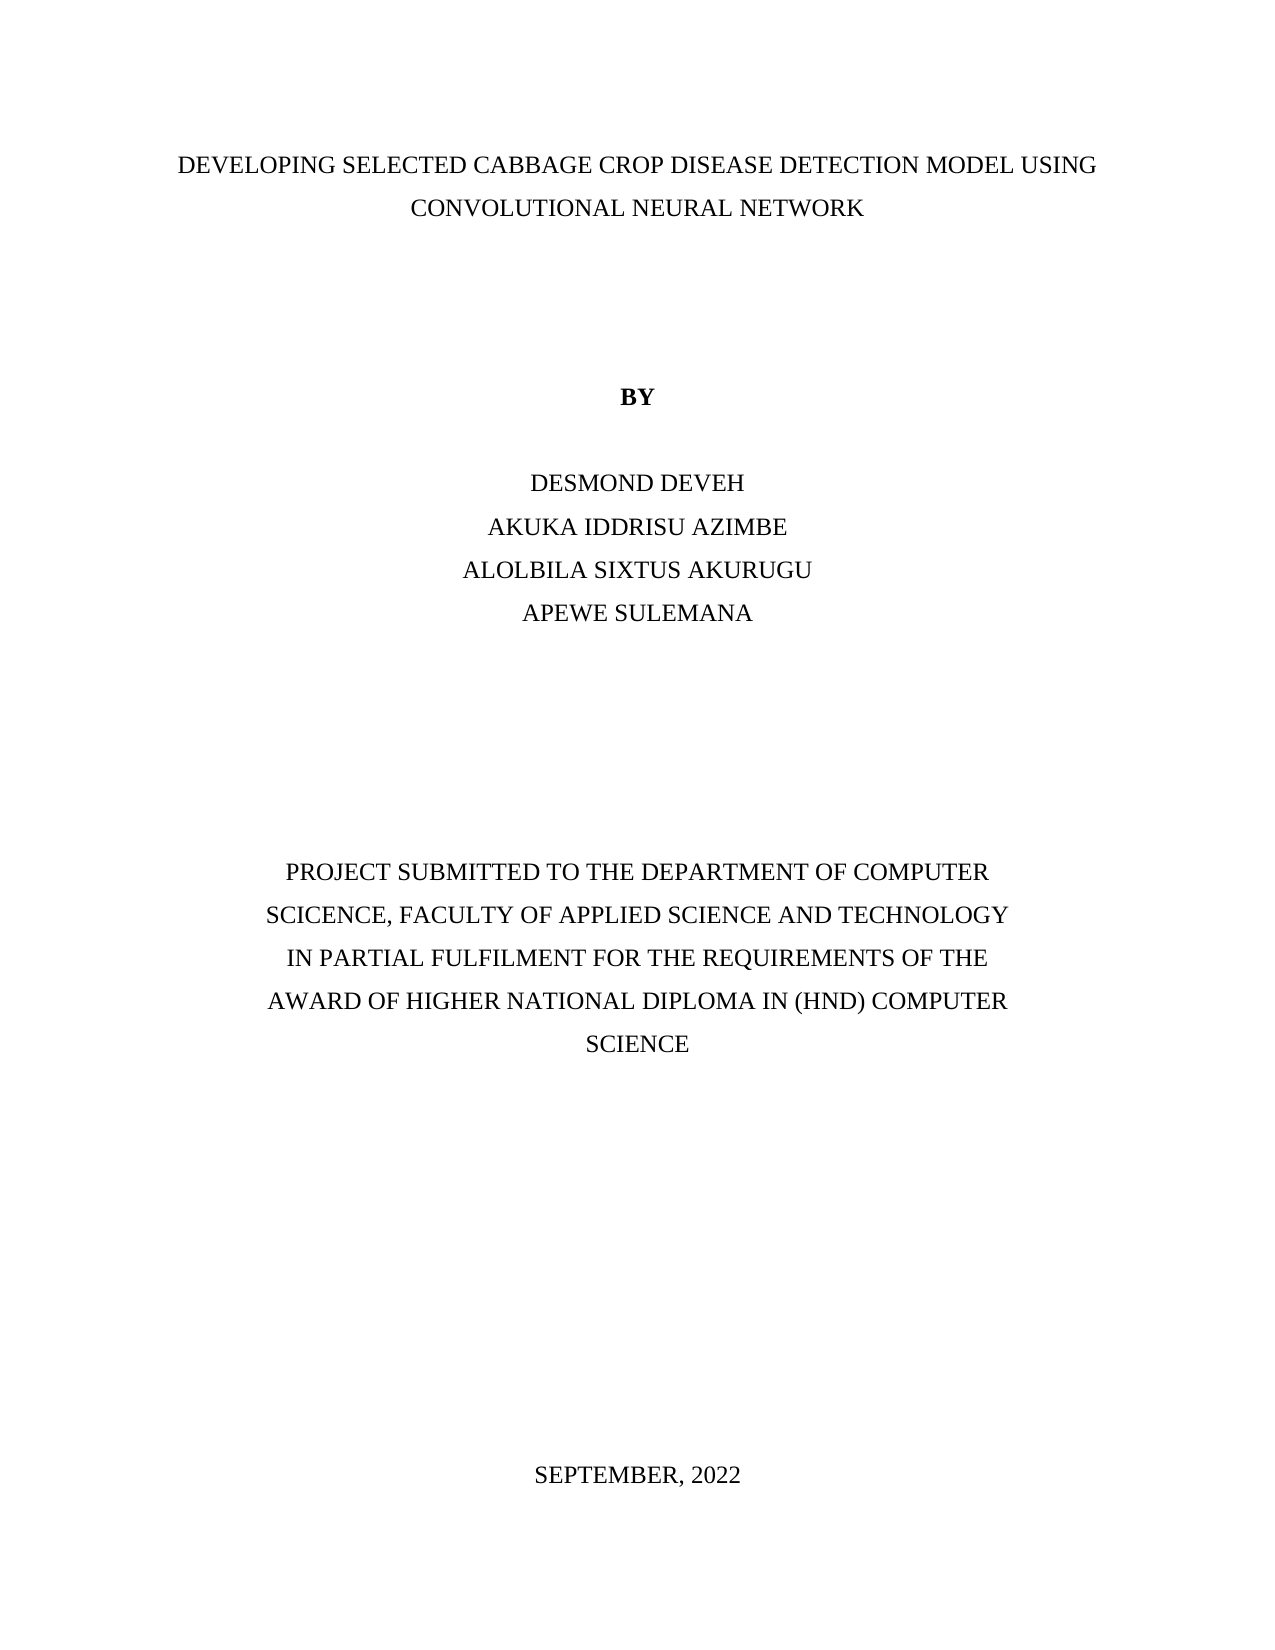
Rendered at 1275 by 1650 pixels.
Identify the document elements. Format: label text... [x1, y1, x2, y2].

text DESMOND DEVEH [150, 468, 1125, 497]
text SCICENCE, FACULTY OF APPLIED SCIENCE AND TECHNOLOGY [150, 900, 1125, 928]
text DEVELOPING SELECTED CABBAGE CROP DISEASE DETECTION MODEL USING CONVOLUTIONAL NEURAL NETWORK [150, 150, 1125, 222]
text APEWE SULEMANA [150, 598, 1125, 627]
text IN PARTIAL FULFILMENT FOR THE REQUIREMENTS OF THE [150, 943, 1125, 972]
text AWARD OF HIGHER NATIONAL DIPLOMA IN (HND) COMPUTER [150, 986, 1125, 1015]
text AKUKA IDDRISU AZIMBE [150, 512, 1125, 540]
text ALOLBILA SIXTUS AKURUGU [150, 555, 1125, 583]
text PROJECT SUBMITTED TO THE DEPARTMENT OF COMPUTER [150, 857, 1125, 885]
text SEPTEMBER, 2022 [150, 1460, 1125, 1489]
text SCIENCE [150, 1029, 1125, 1058]
text BY [150, 382, 1125, 411]
